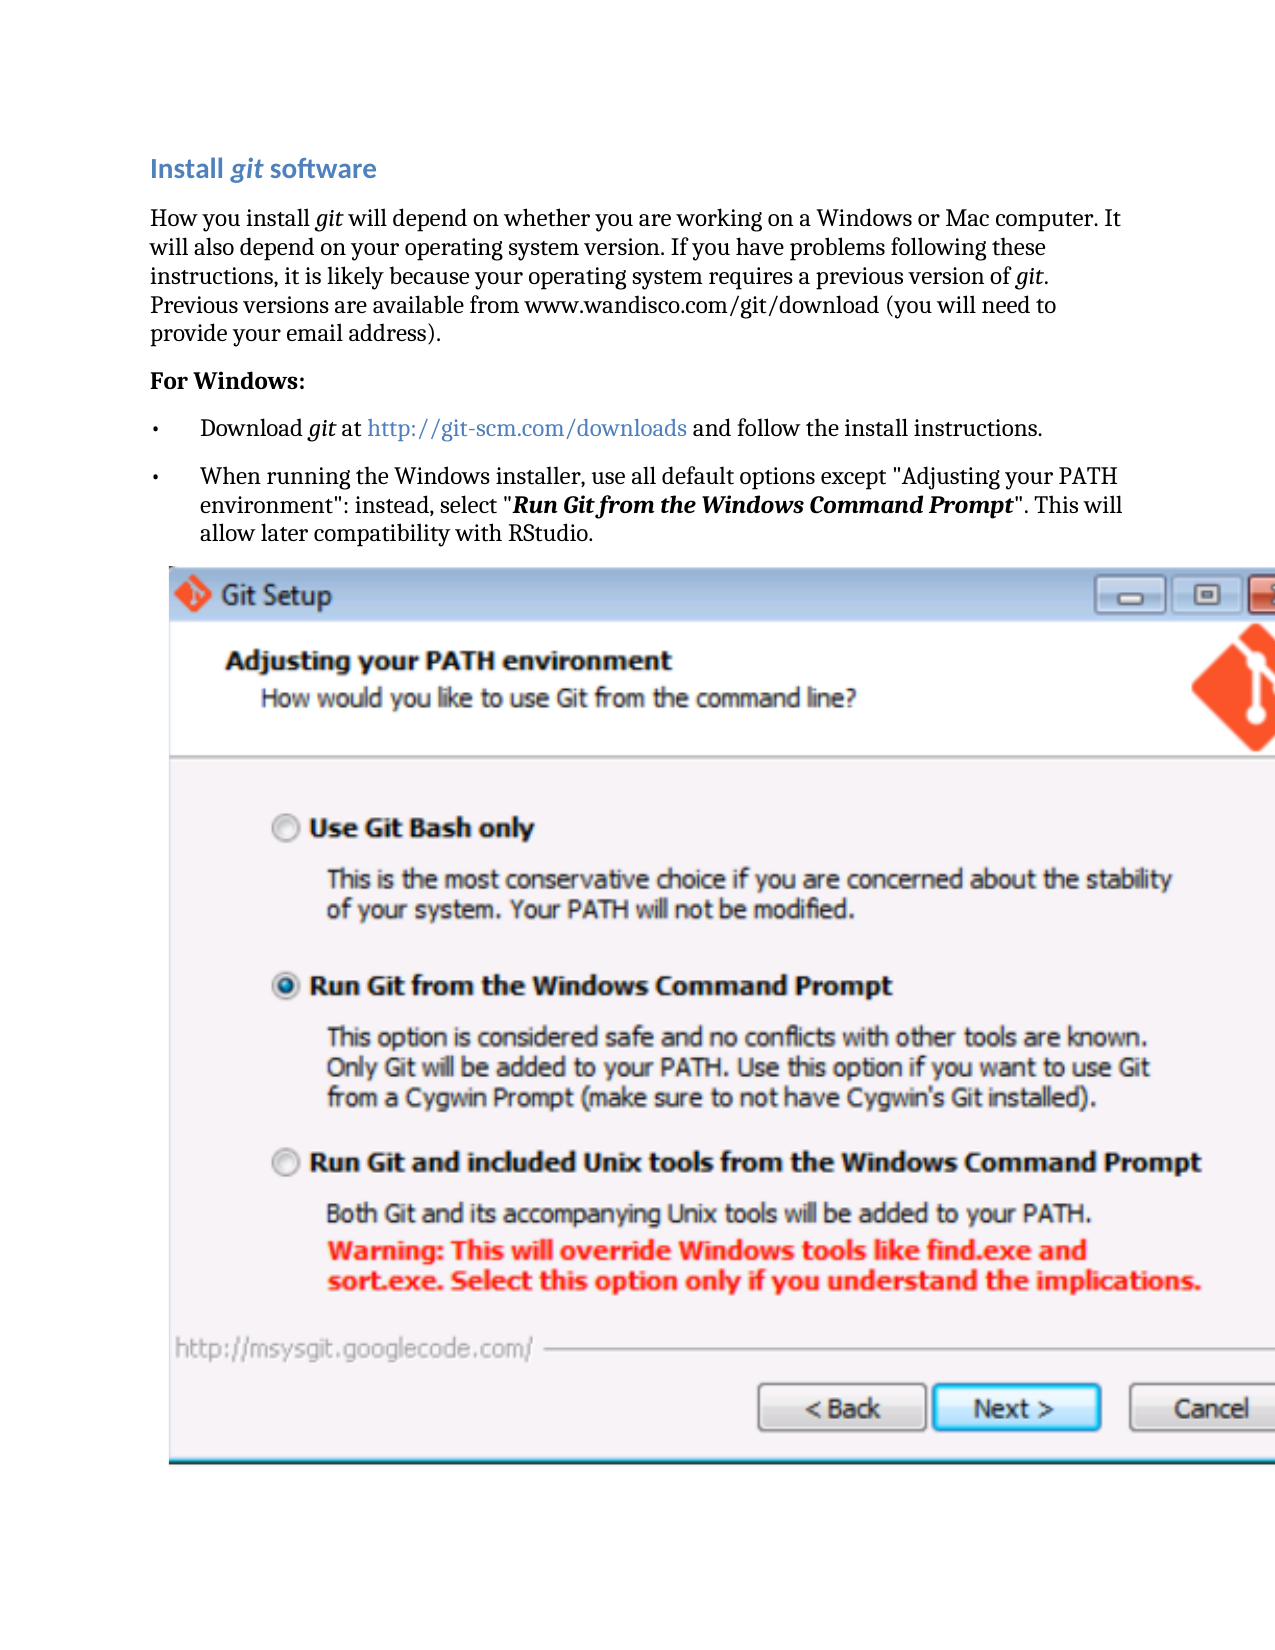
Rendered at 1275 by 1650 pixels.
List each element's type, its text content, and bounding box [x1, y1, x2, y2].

list Download git at http://git-scm.com/downloads and follow the install instructions. [150, 414, 1125, 443]
text How you install git will depend on whether you are working on a Windows or Mac computer. It will also depend on your operating system version. If you have problems following these instructions, it is likely because your operating system requires a previous version of git. Previous versions are available from www.wandisco.com/git/download (you will need to provide your email address). [150, 204, 1125, 348]
list When running the Windows installer, use all default options except "Adjusting your PATH environment": instead, select "Run Git from the Windows Command Prompt". This will allow later compatibility with RStudio. [150, 462, 1125, 548]
picture [168, 566, 1275, 1467]
subtitle Install git software [150, 150, 1125, 186]
text For Windows: [150, 367, 1125, 396]
